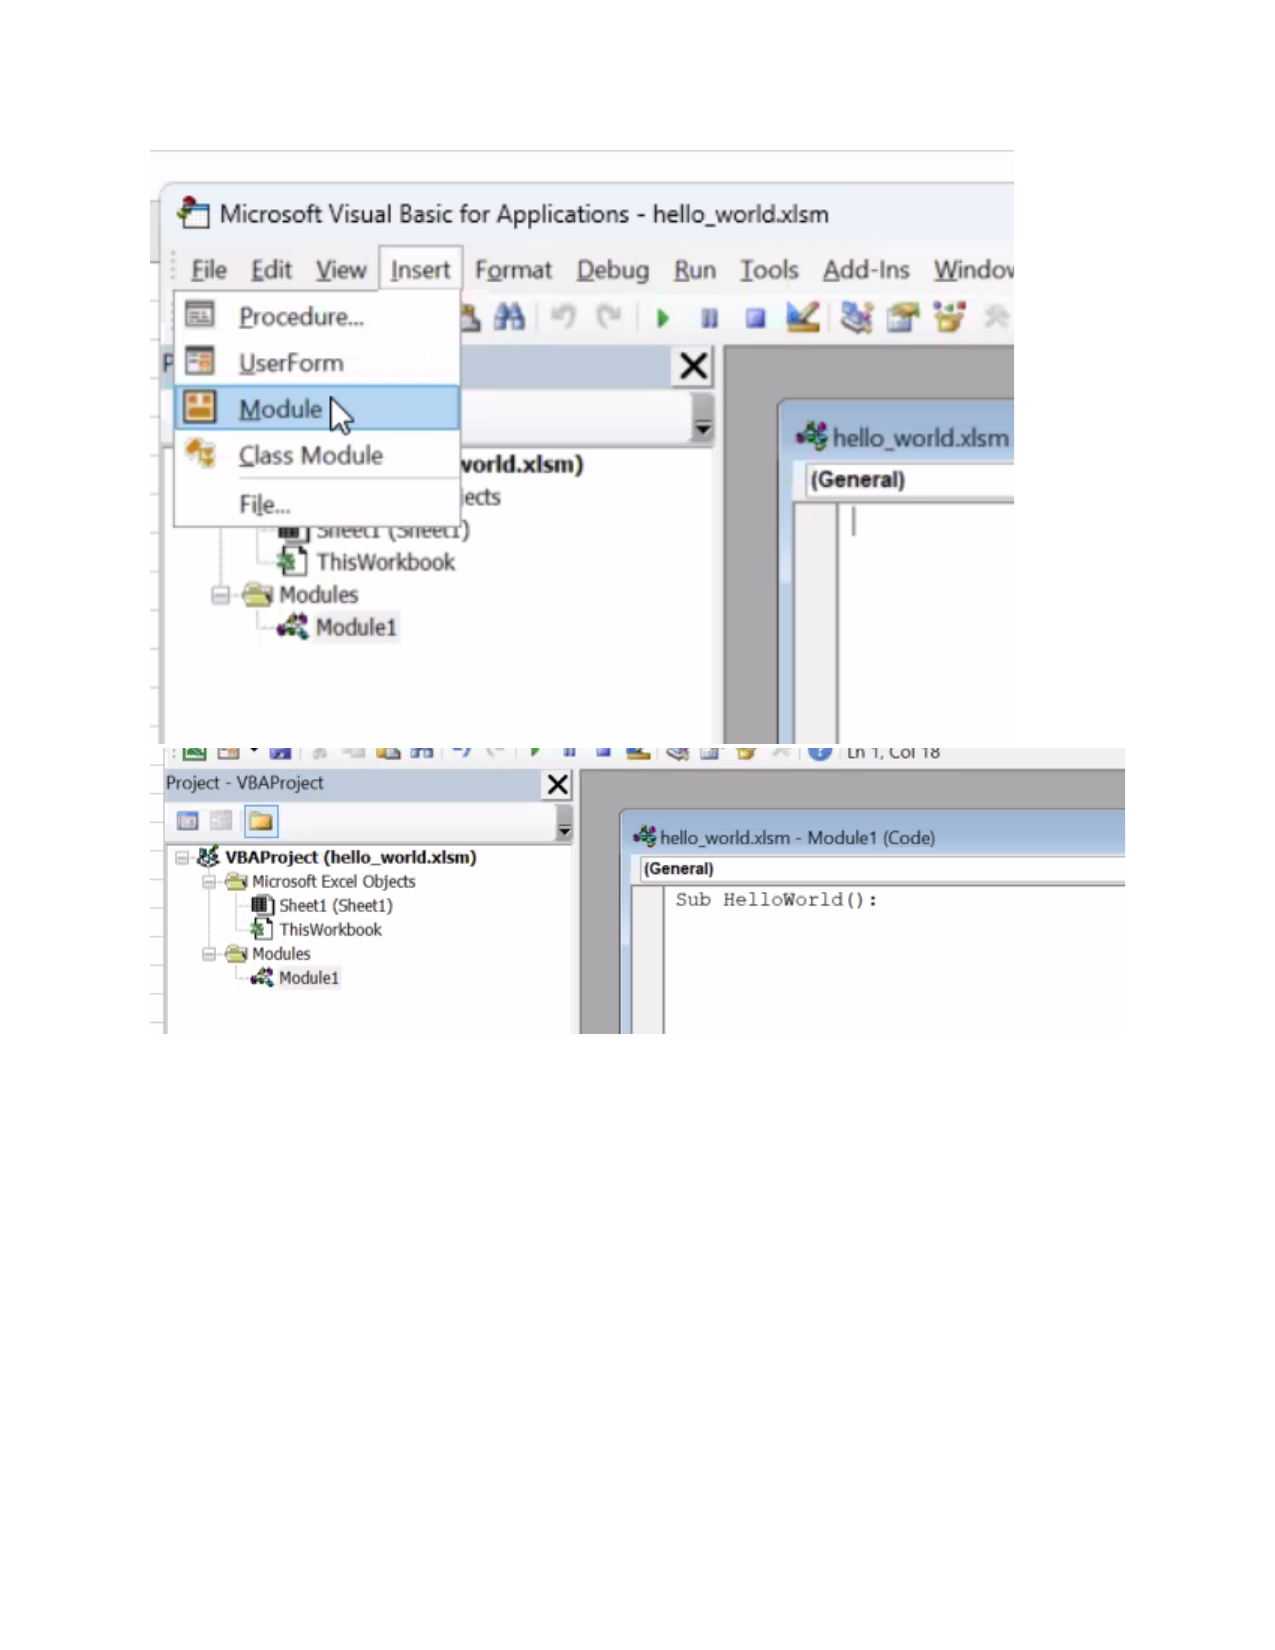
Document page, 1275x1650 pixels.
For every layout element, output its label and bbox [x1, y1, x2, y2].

picture [150, 150, 1015, 744]
picture [150, 748, 1125, 1034]
